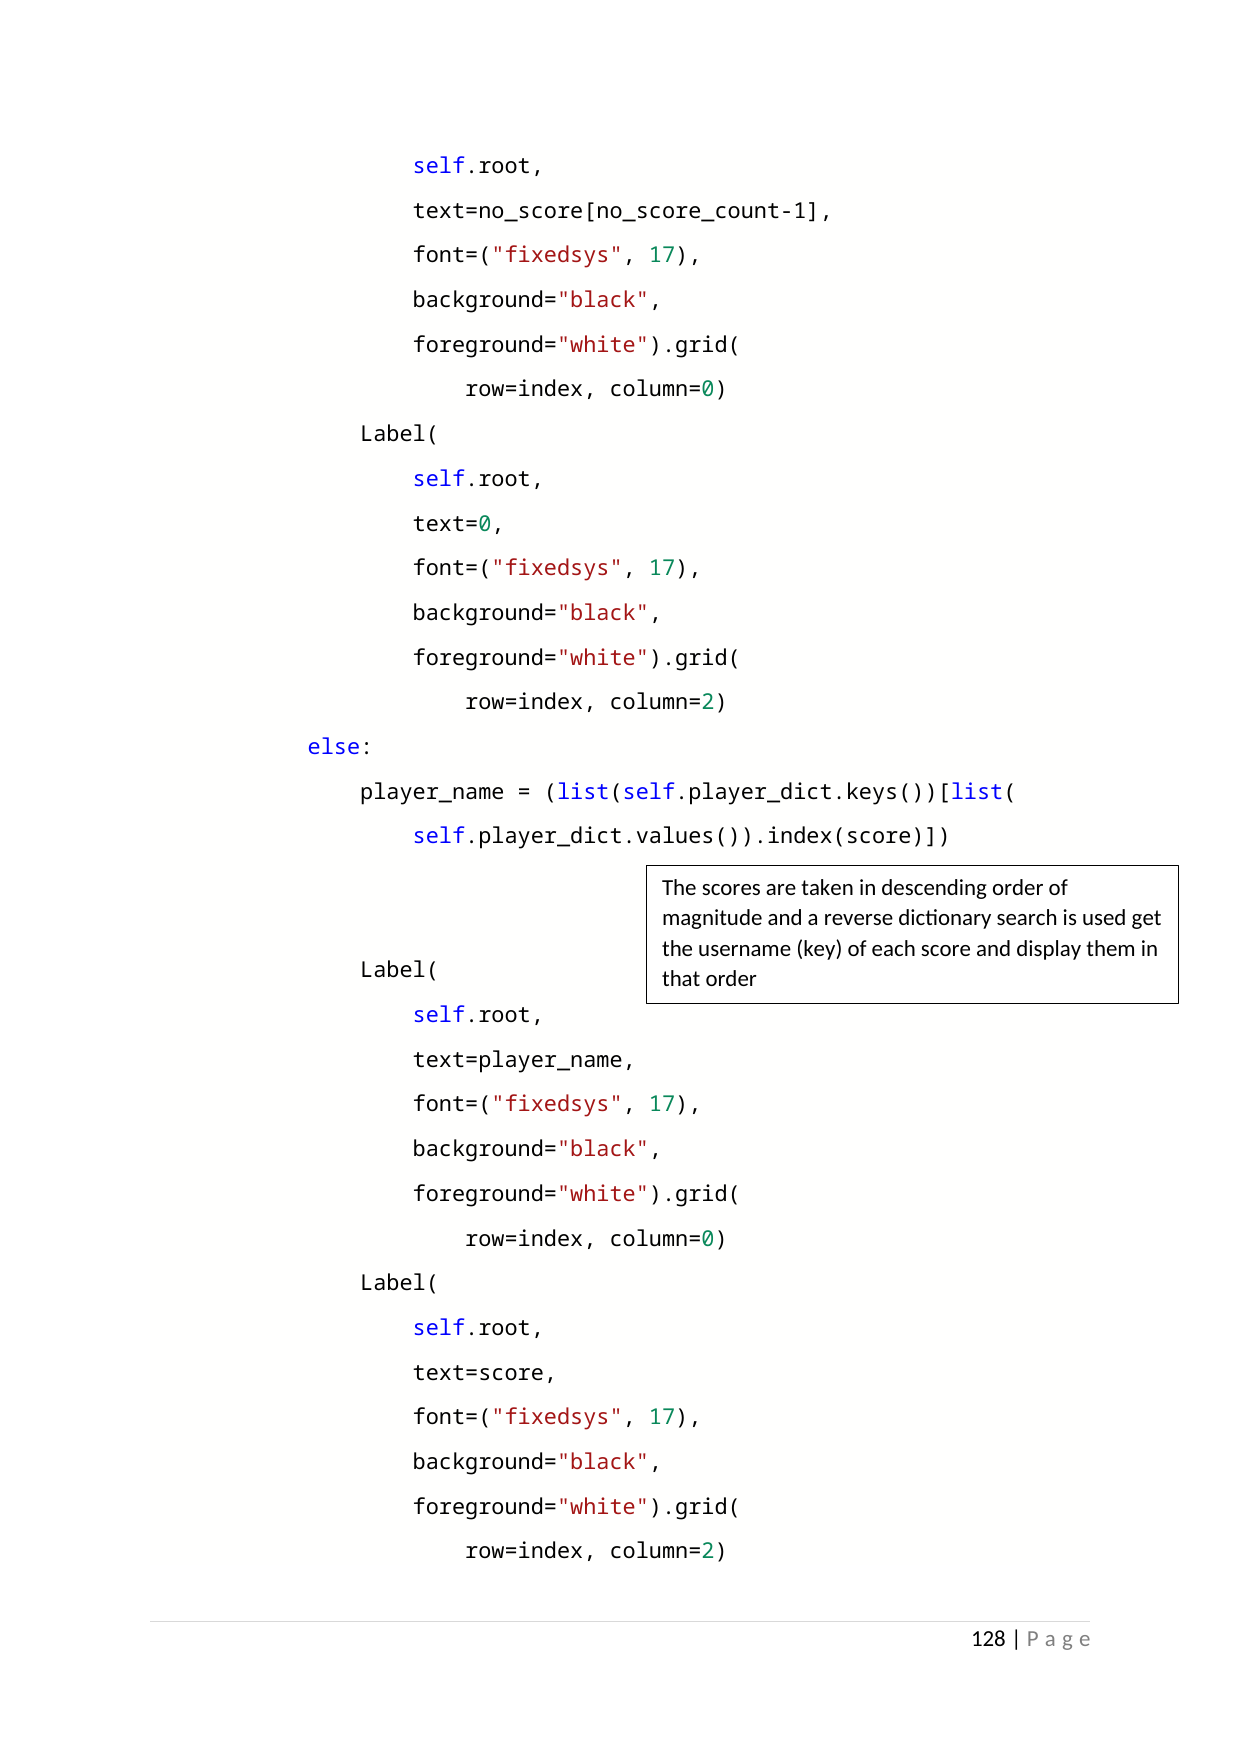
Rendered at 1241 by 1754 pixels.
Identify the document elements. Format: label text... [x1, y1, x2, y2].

text foreground="white").grid( [150, 329, 1090, 358]
text self.root, [150, 999, 1090, 1029]
text text=score, [150, 1357, 1090, 1386]
text row=index, column=0) [150, 373, 1090, 403]
text else: [150, 731, 1090, 761]
text self.root, [150, 463, 1090, 493]
text row=index, column=2) [150, 686, 1090, 716]
text text=player_name, [150, 1044, 1090, 1073]
text background="black", [150, 597, 1090, 627]
text background="black", [150, 284, 1090, 314]
text foreground="white").grid( [150, 1491, 1090, 1520]
text text=0, [150, 507, 1090, 537]
text Label( [150, 954, 646, 984]
text Label( [150, 418, 1090, 448]
text row=index, column=2) [150, 1535, 1090, 1565]
text font=("fixedsys", 17), [150, 552, 1090, 582]
text font=("fixedsys", 17), [150, 239, 1090, 269]
text foreground="white").grid( [150, 1178, 1090, 1208]
text self.root, [150, 1312, 1090, 1342]
text row=index, column=0) [150, 1222, 1090, 1252]
text font=("fixedsys", 17), [150, 1088, 1090, 1118]
text self.root, [150, 150, 1090, 180]
text foreground="white").grid( [150, 642, 1090, 671]
text Label( [150, 1267, 1090, 1297]
text self.player_dict.values()).index(score)]) [150, 820, 1090, 850]
text background="black", [150, 1446, 1090, 1476]
text text=no_score[no_score_count-1], [150, 195, 1090, 224]
text player_name = (list(self.player_dict.keys())[list( [150, 776, 1090, 805]
text font=("fixedsys", 17), [150, 1401, 1090, 1431]
text background="black", [150, 1133, 1090, 1163]
